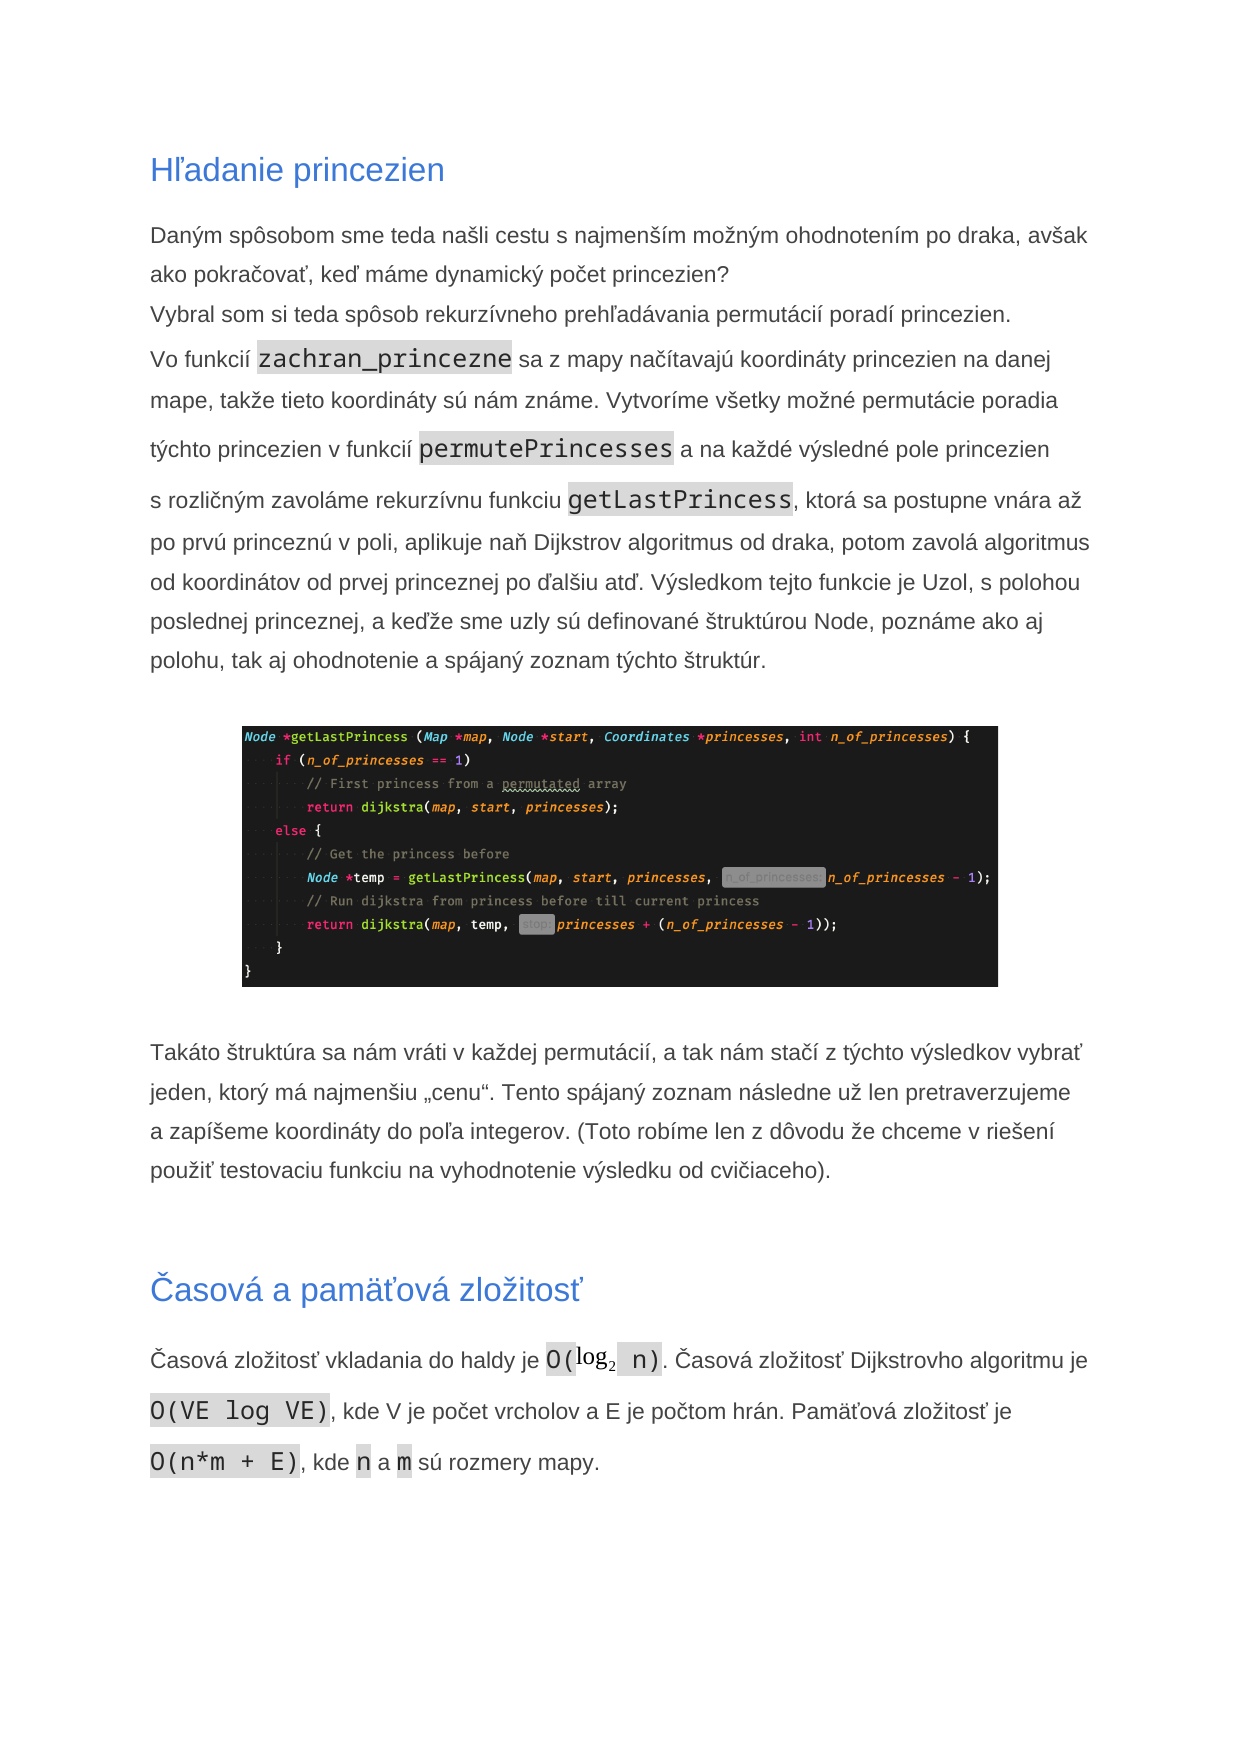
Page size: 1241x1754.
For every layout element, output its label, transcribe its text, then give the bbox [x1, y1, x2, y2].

text Takáto štruktúra sa nám vráti v každej permutácií, a tak nám stačí z týchto výsledkov vybrať jeden, ktorý má najmenšiu „cenu“. Tento spájaný zoznam následne už len pretraverzujeme a zapíšeme koordináty do poľa integerov. (Toto robíme len z dôvodu že chceme v riešení použiť testovaciu funkciu na vyhodnotenie výsledku od cvičiaceho). [150, 1039, 1090, 1223]
picture [242, 726, 999, 987]
subtitle Hľadanie princezien [150, 150, 1090, 188]
text Časová zložitosť vkladania do haldy je O( n). Časová zložitosť Dijkstrovho algoritmu je O(VE log VE), kde V je počet vrcholov a E je počtom hrán. Pamäťová zložitosť je O(n*m + E), kde n a m sú rozmery mapy. [150, 1342, 1090, 1478]
text Daným spôsobom sme teda našli cestu s najmenším možným ohodnotením po draka, avšak ako pokračovať, keď máme dynamický počet princezien? [150, 222, 1090, 288]
text Vo funkcií zachran_princezne sa z mapy načítavajú koordináty princezien na danej mape, takže tieto koordináty sú nám známe. Vytvoríme všetky možné permutácie poradia týchto princezien v funkcií permutePrincesses a na každé výsledné pole princezien s rozličným zavoláme rekurzívnu funkciu getLastPrincess, ktorá sa postupne vnára až po prvú princeznú v poli, aplikuje naň Dijkstrov algoritmus od draka, potom zavolá algoritmus od koordinátov od prvej princeznej po ďalšiu atď. Výsledkom tejto funkcie je Uzol, s polohou poslednej princeznej, a keďže sme uzly sú definované štruktúrou Node, poznáme ako aj polohu, tak aj ohodnotenie a spájaný zoznam týchto štruktúr. [150, 340, 1090, 713]
text Vybral som si teda spôsob rekurzívneho prehľadávania permutácií poradí princezien. [150, 301, 1090, 327]
subtitle Časová a pamäťová zložitosť [150, 1270, 1090, 1308]
